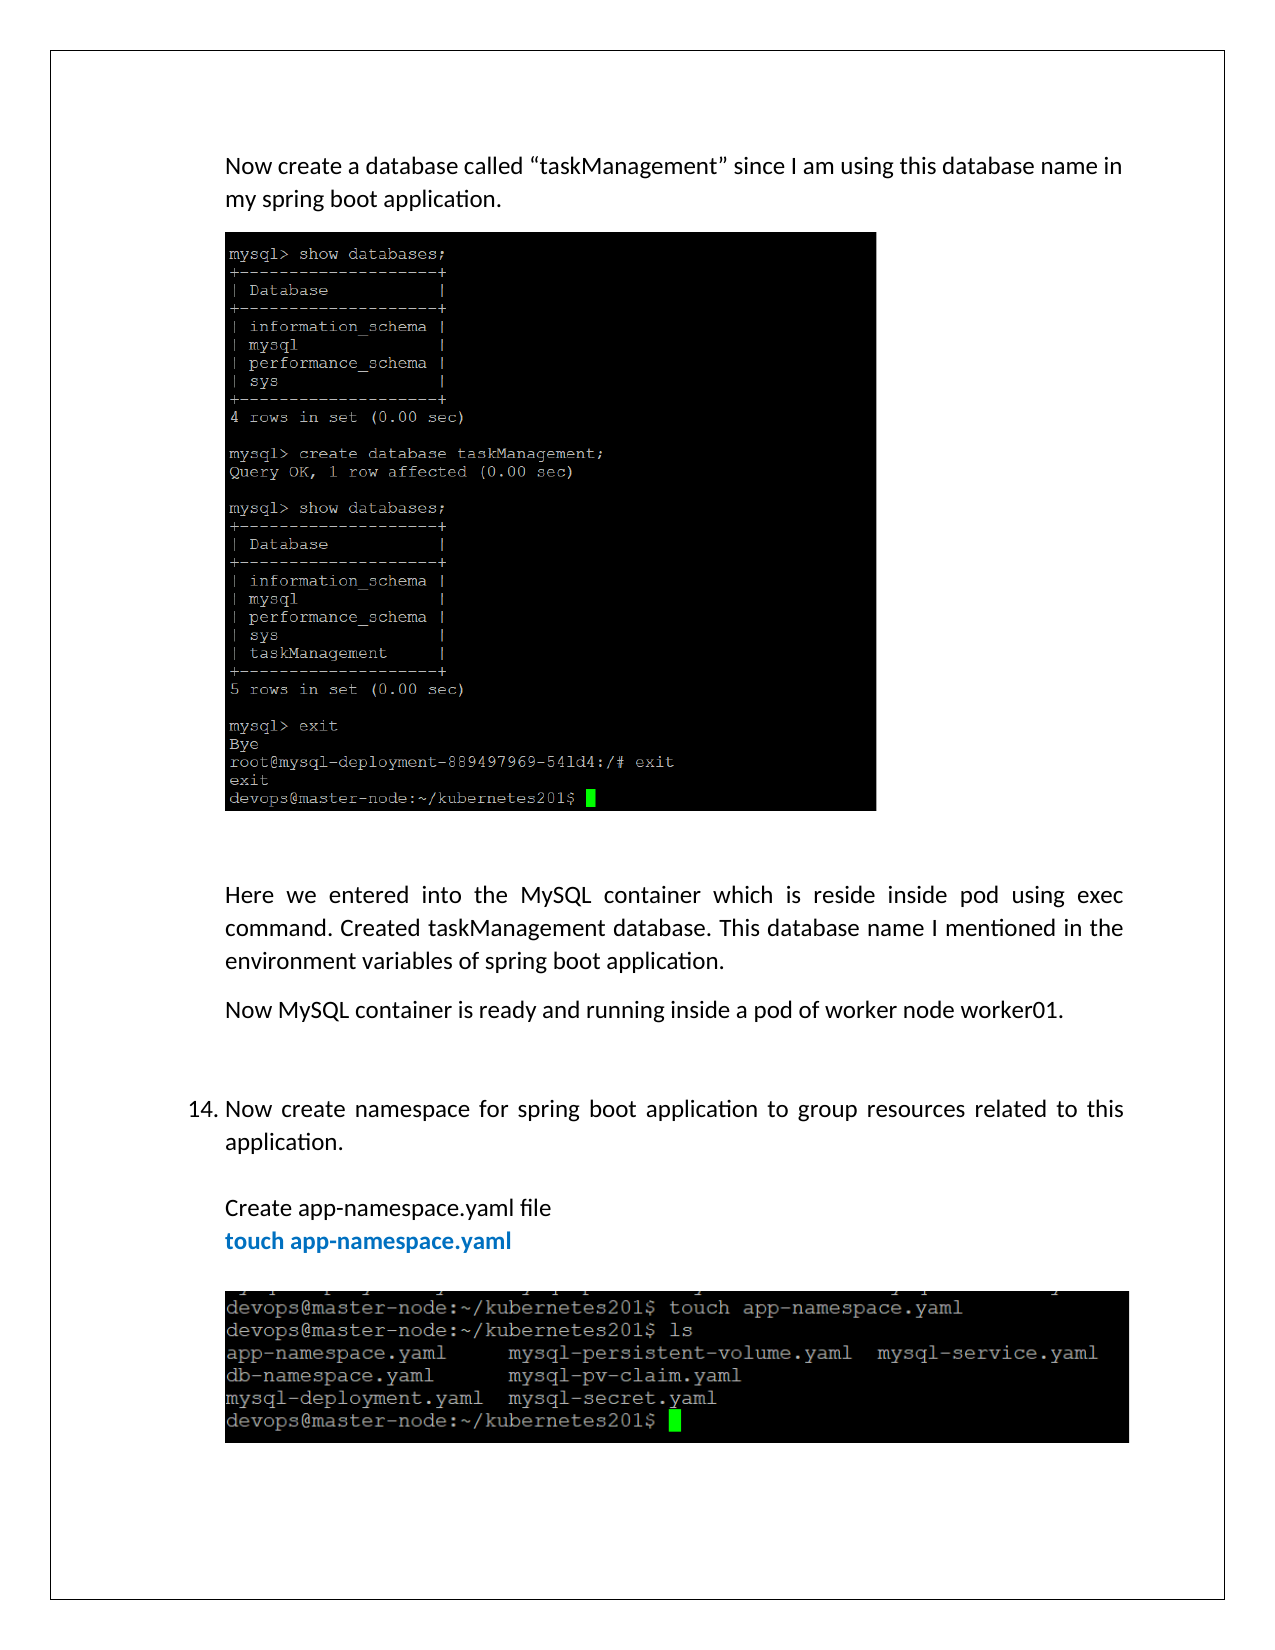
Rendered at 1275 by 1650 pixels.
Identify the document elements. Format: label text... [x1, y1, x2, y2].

text Now create a database called “taskManagement” since I am using this database name in my spring boot application. [225, 150, 1125, 213]
text Now MySQL container is ready and running inside a pod of worker node worker01. [150, 994, 1125, 1025]
list Now create namespace for spring boot application to group resources related to this application. [187, 1094, 1125, 1157]
picture [225, 232, 877, 811]
list touch app-namespace.yaml [225, 1225, 1125, 1256]
list Create app-namespace.yaml file [225, 1192, 1125, 1223]
picture [225, 1291, 1130, 1443]
text Here we entered into the MySQL container which is reside inside pod using exec command. Created taskManagement database. This database name I mentioned in the environment variables of spring boot application. [225, 879, 1125, 975]
